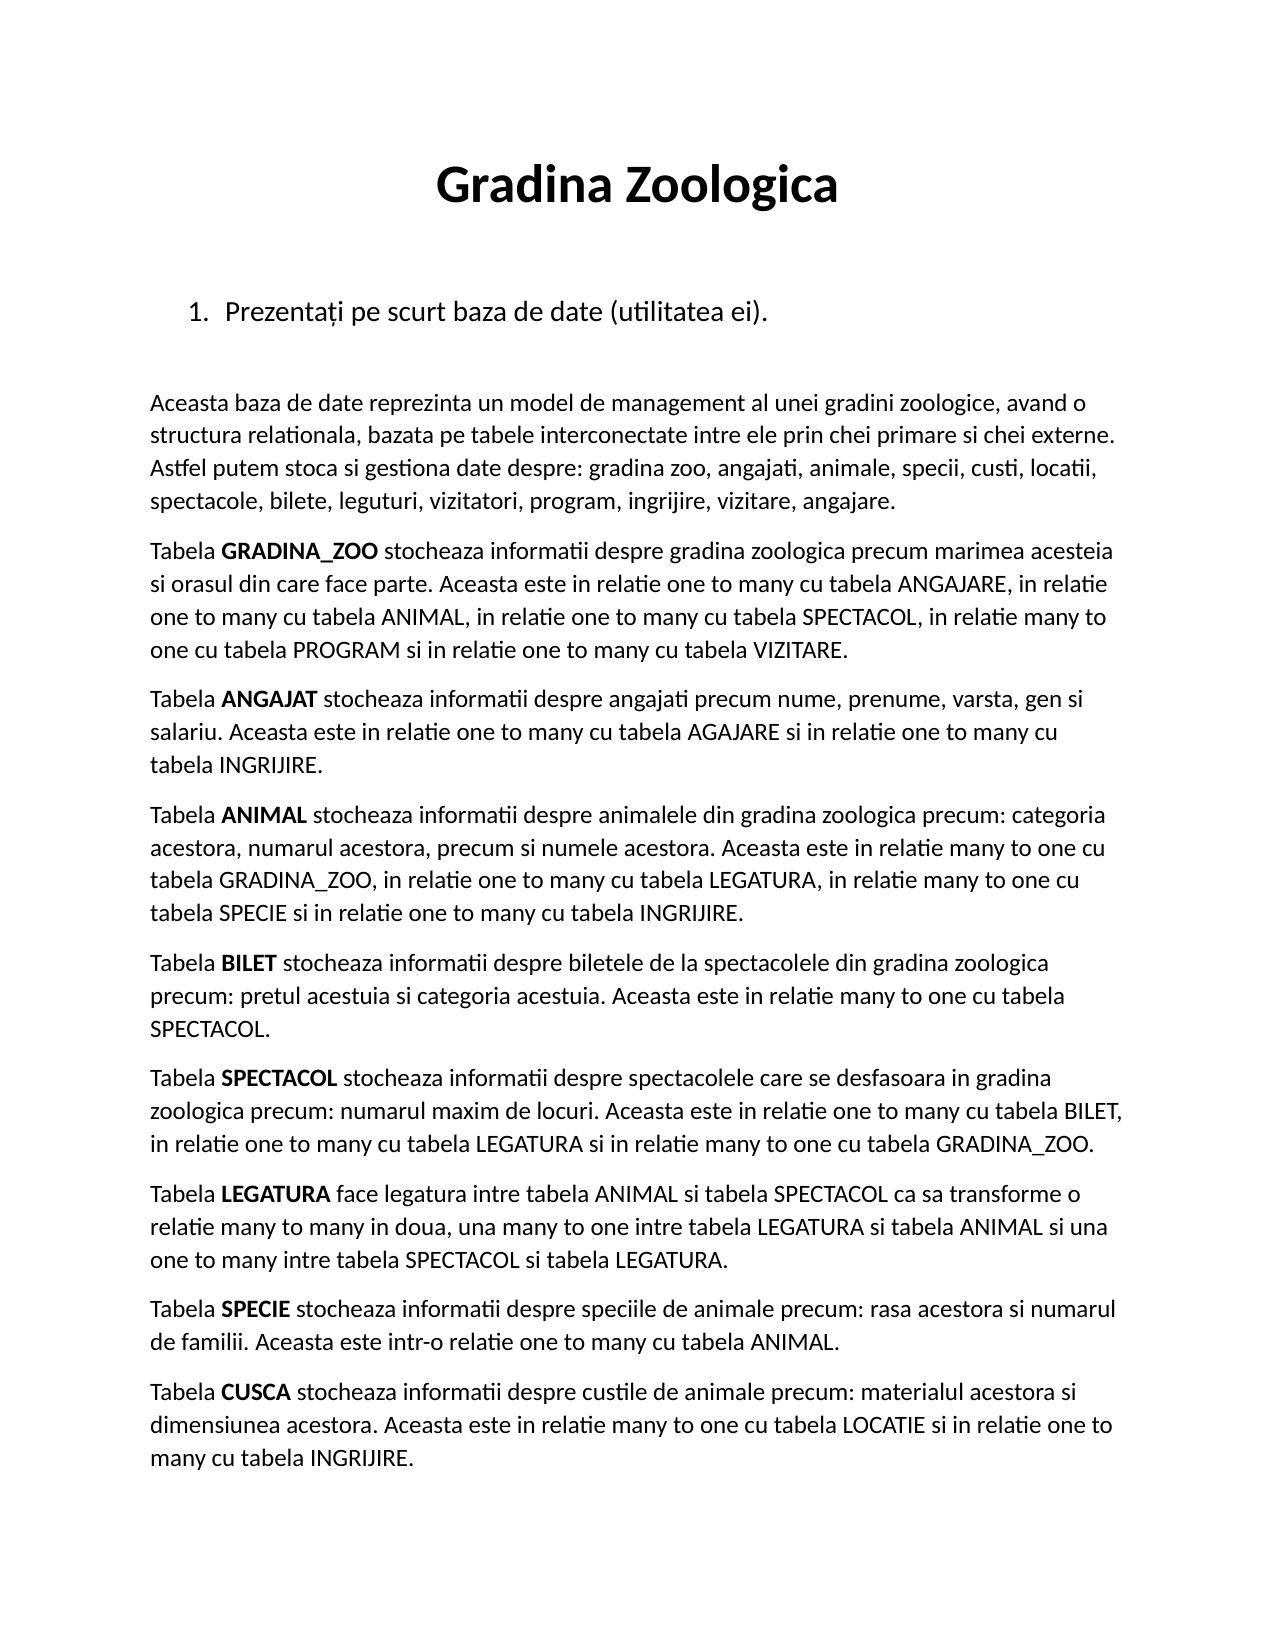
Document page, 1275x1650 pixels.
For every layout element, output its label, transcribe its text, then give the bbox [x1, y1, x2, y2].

text Tabela GRADINA_ZOO stocheaza informatii despre gradina zoologica precum marimea acesteia si orasul din care face parte. Aceasta este in relatie one to many cu tabela ANGAJARE, in relatie one to many cu tabela ANIMAL, in relatie one to many cu tabela SPECTACOL, in relatie many to one cu tabela PROGRAM si in relatie one to many cu tabela VIZITARE. [150, 535, 1125, 664]
text Tabela ANIMAL stocheaza informatii despre animalele din gradina zoologica precum: categoria acestora, numarul acestora, precum si numele acestora. Aceasta este in relatie many to one cu tabela GRADINA_ZOO, in relatie one to many cu tabela LEGATURA, in relatie many to one cu tabela SPECIE si in relatie one to many cu tabela INGRIJIRE. [150, 799, 1125, 928]
list Prezentați pe scurt baza de date (utilitatea ei). [187, 293, 1125, 329]
text Tabela SPECIE stocheaza informatii despre speciile de animale precum: rasa acestora si numarul de familii. Aceasta este intr-o relatie one to many cu tabela ANIMAL. [150, 1293, 1125, 1357]
text Tabela BILET stocheaza informatii despre biletele de la spectacolele din gradina zoologica precum: pretul acestuia si categoria acestuia. Aceasta este in relatie many to one cu tabela SPECTACOL. [150, 947, 1125, 1043]
text Gradina Zoologica [150, 150, 1125, 216]
text Tabela ANGAJAT stocheaza informatii despre angajati precum nume, prenume, varsta, gen si salariu. Aceasta este in relatie one to many cu tabela AGAJARE si in relatie one to many cu tabela INGRIJIRE. [150, 683, 1125, 780]
text Aceasta baza de date reprezinta un model de management al unei gradini zoologice, avand o structura relationala, bazata pe tabele interconectate intre ele prin chei primare si chei externe. Astfel putem stoca si gestiona date despre: gradina zoo, angajati, animale, specii, custi, locatii, spectacole, bilete, leguturi, vizitatori, program, ingrijire, vizitare, angajare. [150, 387, 1125, 516]
text Tabela CUSCA stocheaza informatii despre custile de animale precum: materialul acestora si dimensiunea acestora. Aceasta este in relatie many to one cu tabela LOCATIE si in relatie one to many cu tabela INGRIJIRE. [150, 1376, 1125, 1472]
text Tabela SPECTACOL stocheaza informatii despre spectacolele care se desfasoara in gradina zoologica precum: numarul maxim de locuri. Aceasta este in relatie one to many cu tabela BILET, in relatie one to many cu tabela LEGATURA si in relatie many to one cu tabela GRADINA_ZOO. [150, 1062, 1125, 1159]
text Tabela LEGATURA face legatura intre tabela ANIMAL si tabela SPECTACOL ca sa transforme o relatie many to many in doua, una many to one intre tabela LEGATURA si tabela ANIMAL si una one to many intre tabela SPECTACOL si tabela LEGATURA. [150, 1178, 1125, 1274]
